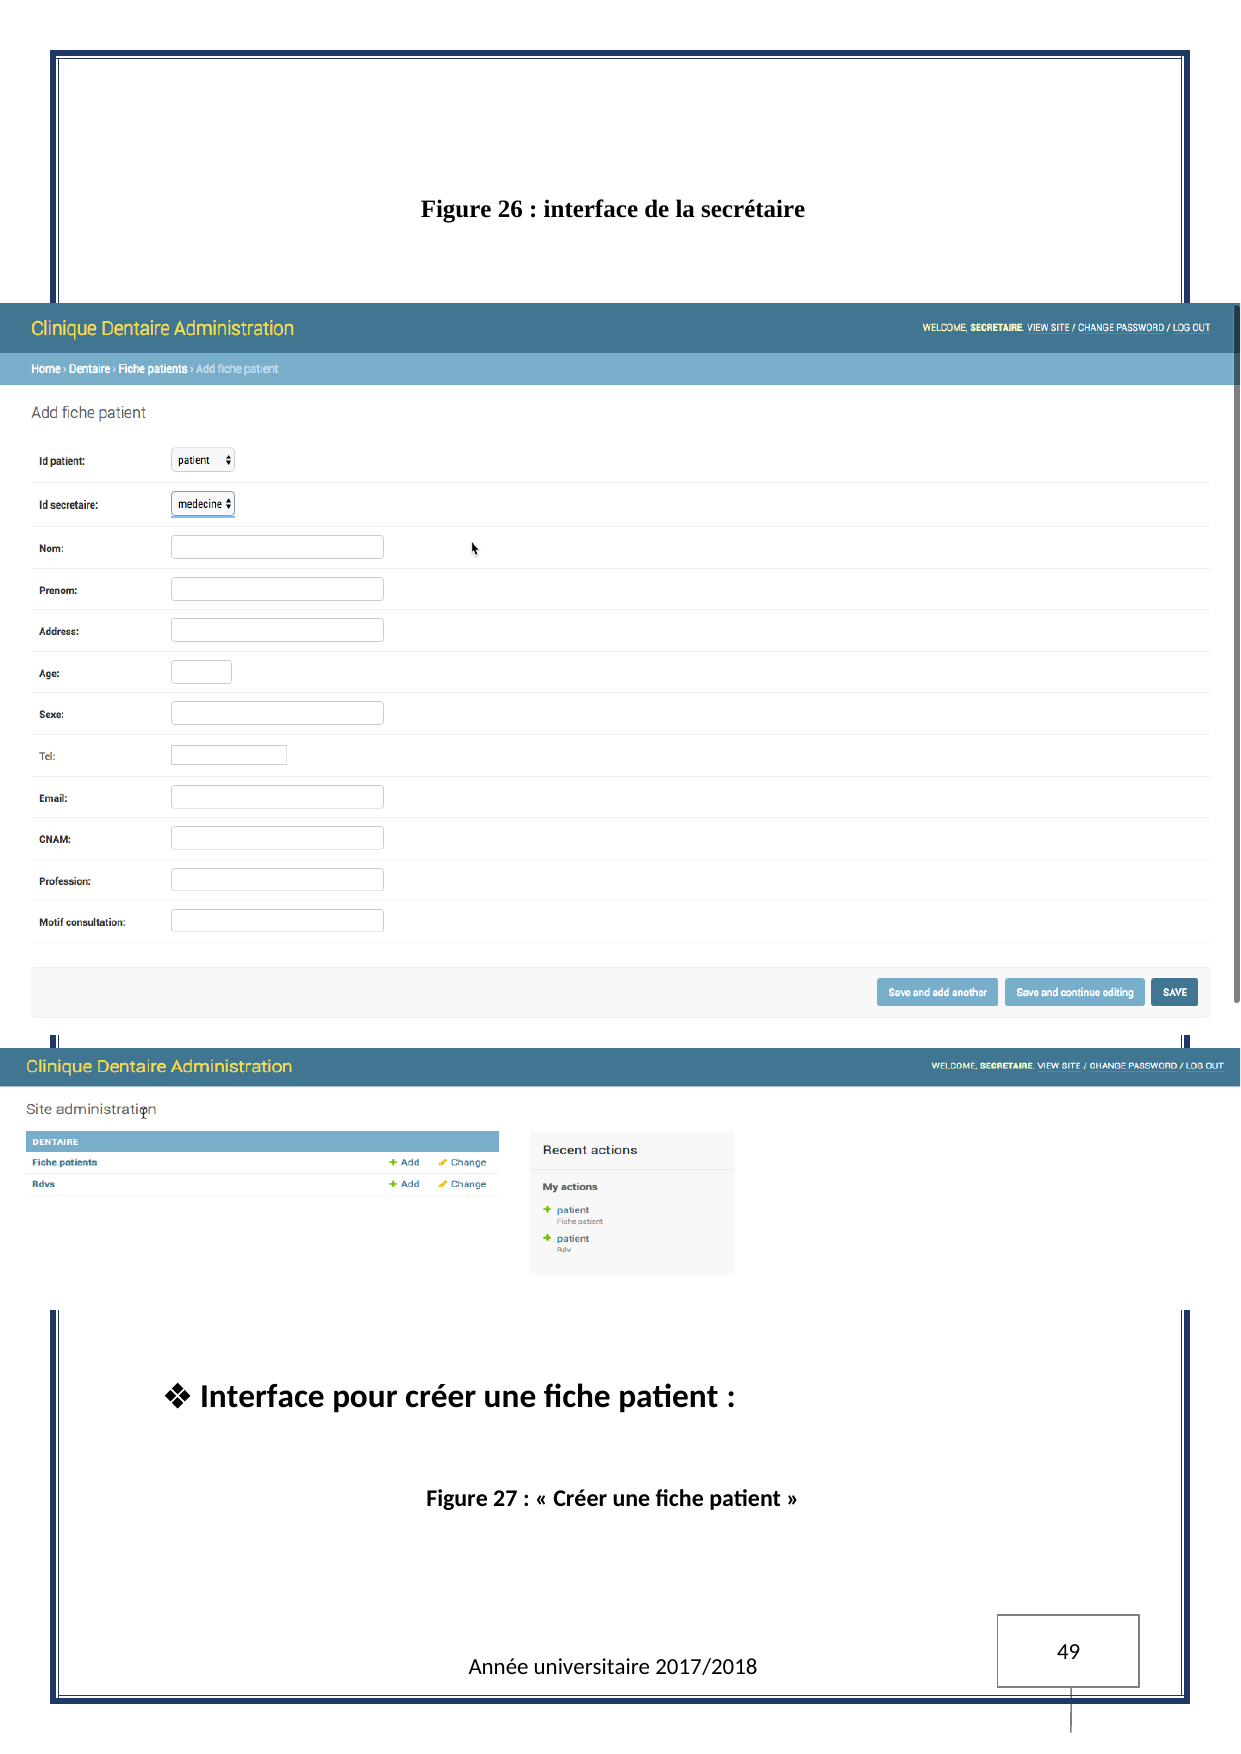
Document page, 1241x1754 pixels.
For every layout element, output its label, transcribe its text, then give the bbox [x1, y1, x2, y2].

picture [0, 1048, 1241, 1310]
list Interface pour créer une fiche patient : [162, 1375, 1093, 1416]
text Figure 26 : interface de la secrétaire [133, 194, 1093, 223]
picture [0, 303, 1241, 1035]
text Figure 27 : « Créer une fiche patient » [133, 1483, 1093, 1512]
